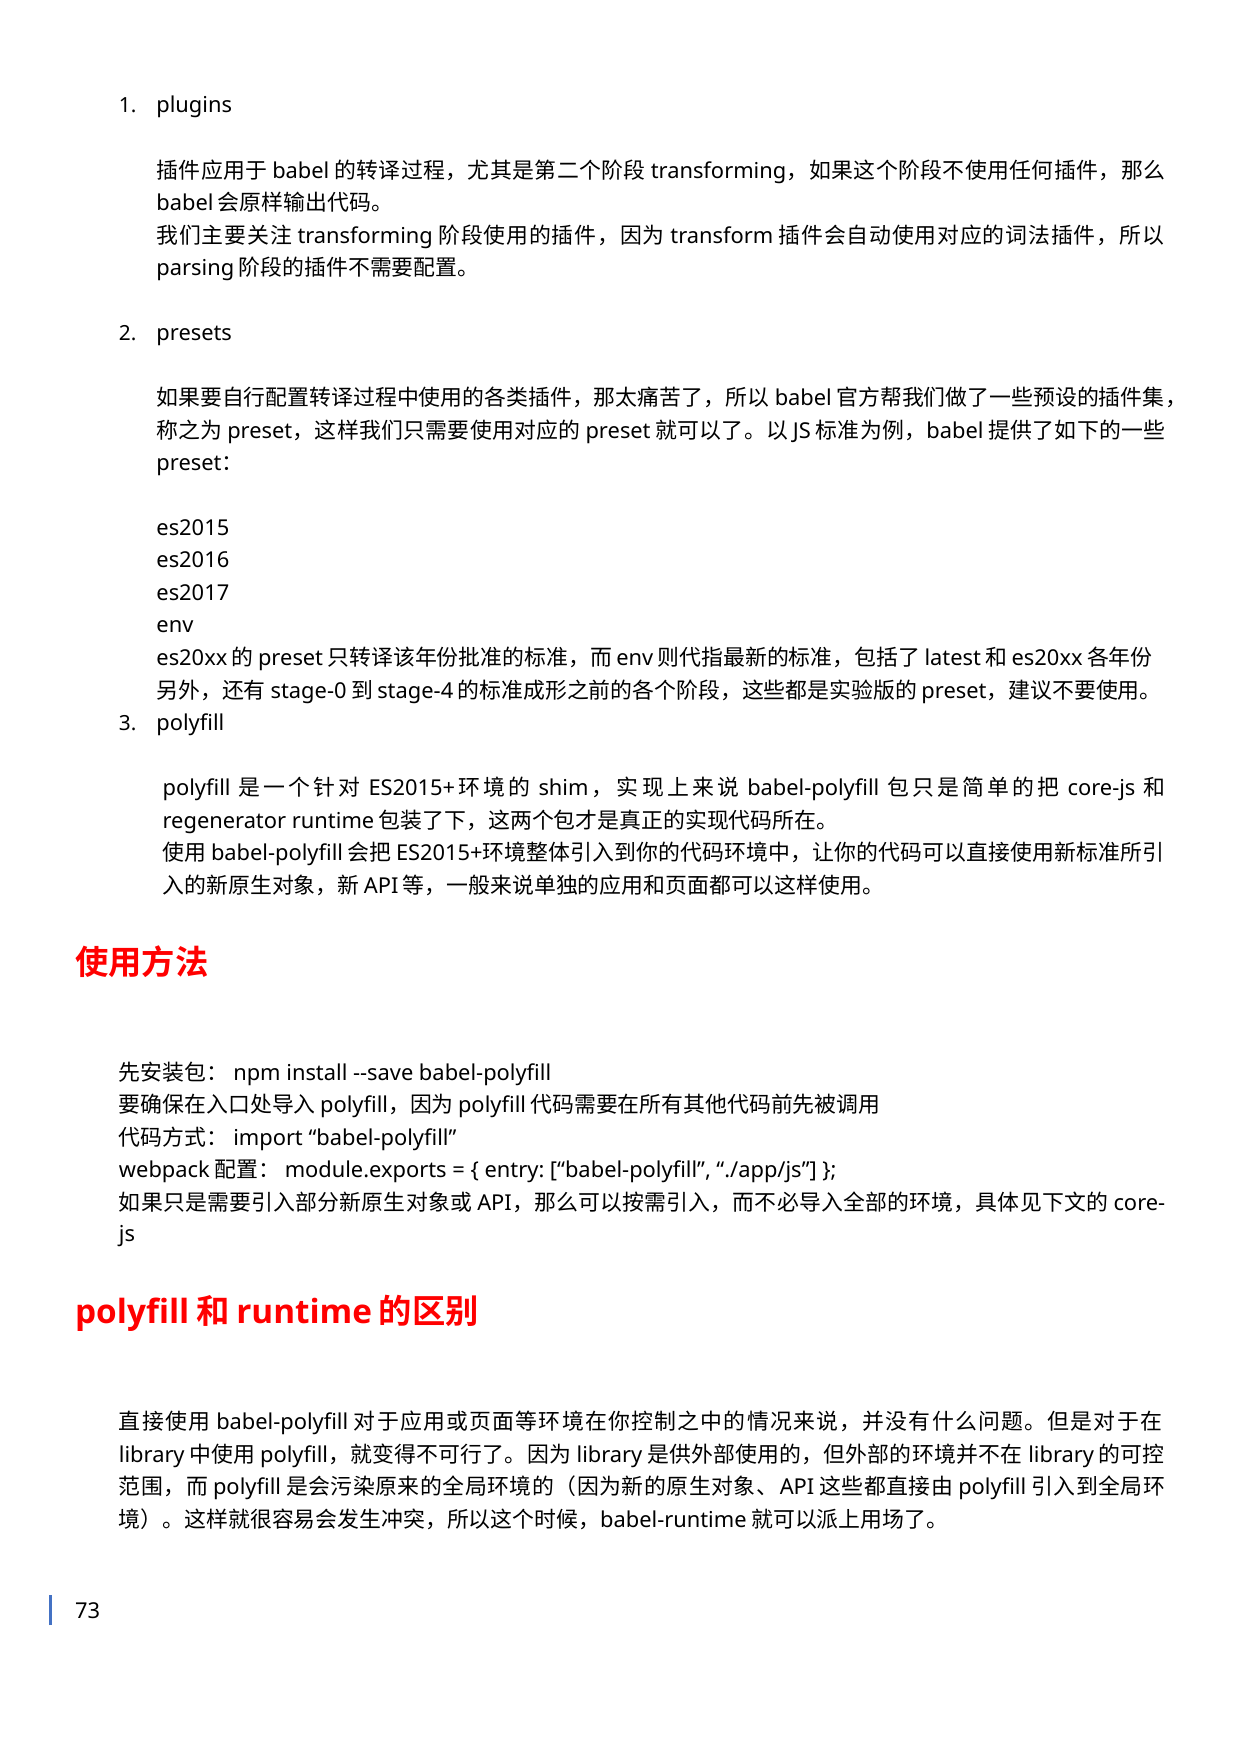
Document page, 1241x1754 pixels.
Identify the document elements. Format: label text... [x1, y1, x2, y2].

text es2015 [156, 510, 1165, 543]
text 直接使用babel-polyfill对于应用或页面等环境在你控制之中的情况来说，并没有什么问题。但是对于在library中使用polyfill，就变得不可行了。因为library是供外部使用的，但外部的环境并不在library的可控范围，而polyfill是会污染原来的全局环境的（因为新的原生对象、API这些都直接由polyfill引入到全局环境）。这样就很容易会发生冲突，所以这个时候，babel-runtime就可以派上用场了。 [119, 1404, 1165, 1534]
list presets [119, 315, 1165, 348]
list plugins [119, 88, 1165, 120]
text es2017 [156, 575, 1165, 608]
subtitle 使用方法 [75, 927, 1165, 992]
text 代码方式： import “babel-polyfill” [119, 1119, 1165, 1152]
text es2016 [156, 543, 1165, 575]
text 如果只是需要引入部分新原生对象或API，那么可以按需引入，而不必导入全部的环境，具体见下文的core-js [119, 1184, 1165, 1249]
list polyfill [119, 705, 1165, 738]
text 使用babel-polyfill会把ES2015+环境整体引入到你的代码环境中，让你的代码可以直接使用新标准所引入的新原生对象，新API等，一般来说单独的应用和页面都可以这样使用。 [162, 835, 1165, 900]
text 插件应用于babel的转译过程，尤其是第二个阶段transforming，如果这个阶段不使用任何插件，那么babel会原样输出代码。 [156, 153, 1165, 218]
text polyfill是一个针对ES2015+环境的shim，实现上来说babel-polyfill包只是简单的把core-js和regenerator runtime包装了下，这两个包才是真正的实现代码所在。 [162, 770, 1165, 835]
text webpack配置： module.exports = { entry: [“babel-polyfill”, “./app/js”] }; [119, 1152, 1165, 1184]
text 另外，还有 stage-0到stage-4的标准成形之前的各个阶段，这些都是实验版的preset，建议不要使用。 [156, 673, 1165, 705]
text 我们主要关注transforming阶段使用的插件，因为transform插件会自动使用对应的词法插件，所以parsing阶段的插件不需要配置。 [156, 218, 1165, 283]
subtitle polyfill和runtime的区别 [75, 1276, 1165, 1341]
text 要确保在入口处导入polyfill，因为polyfill代码需要在所有其他代码前先被调用 [119, 1087, 1165, 1119]
text 如果要自行配置转译过程中使用的各类插件，那太痛苦了，所以babel官方帮我们做了一些预设的插件集，称之为preset，这样我们只需要使用对应的preset就可以了。以JS标准为例，babel提供了如下的一些preset： [156, 380, 1165, 478]
text 先安装包： npm install --save babel-polyfill [119, 1054, 1165, 1087]
text es20xx的preset只转译该年份批准的标准，而env则代指最新的标准，包括了latest和es20xx各年份 [156, 640, 1165, 673]
text env [156, 608, 1165, 640]
